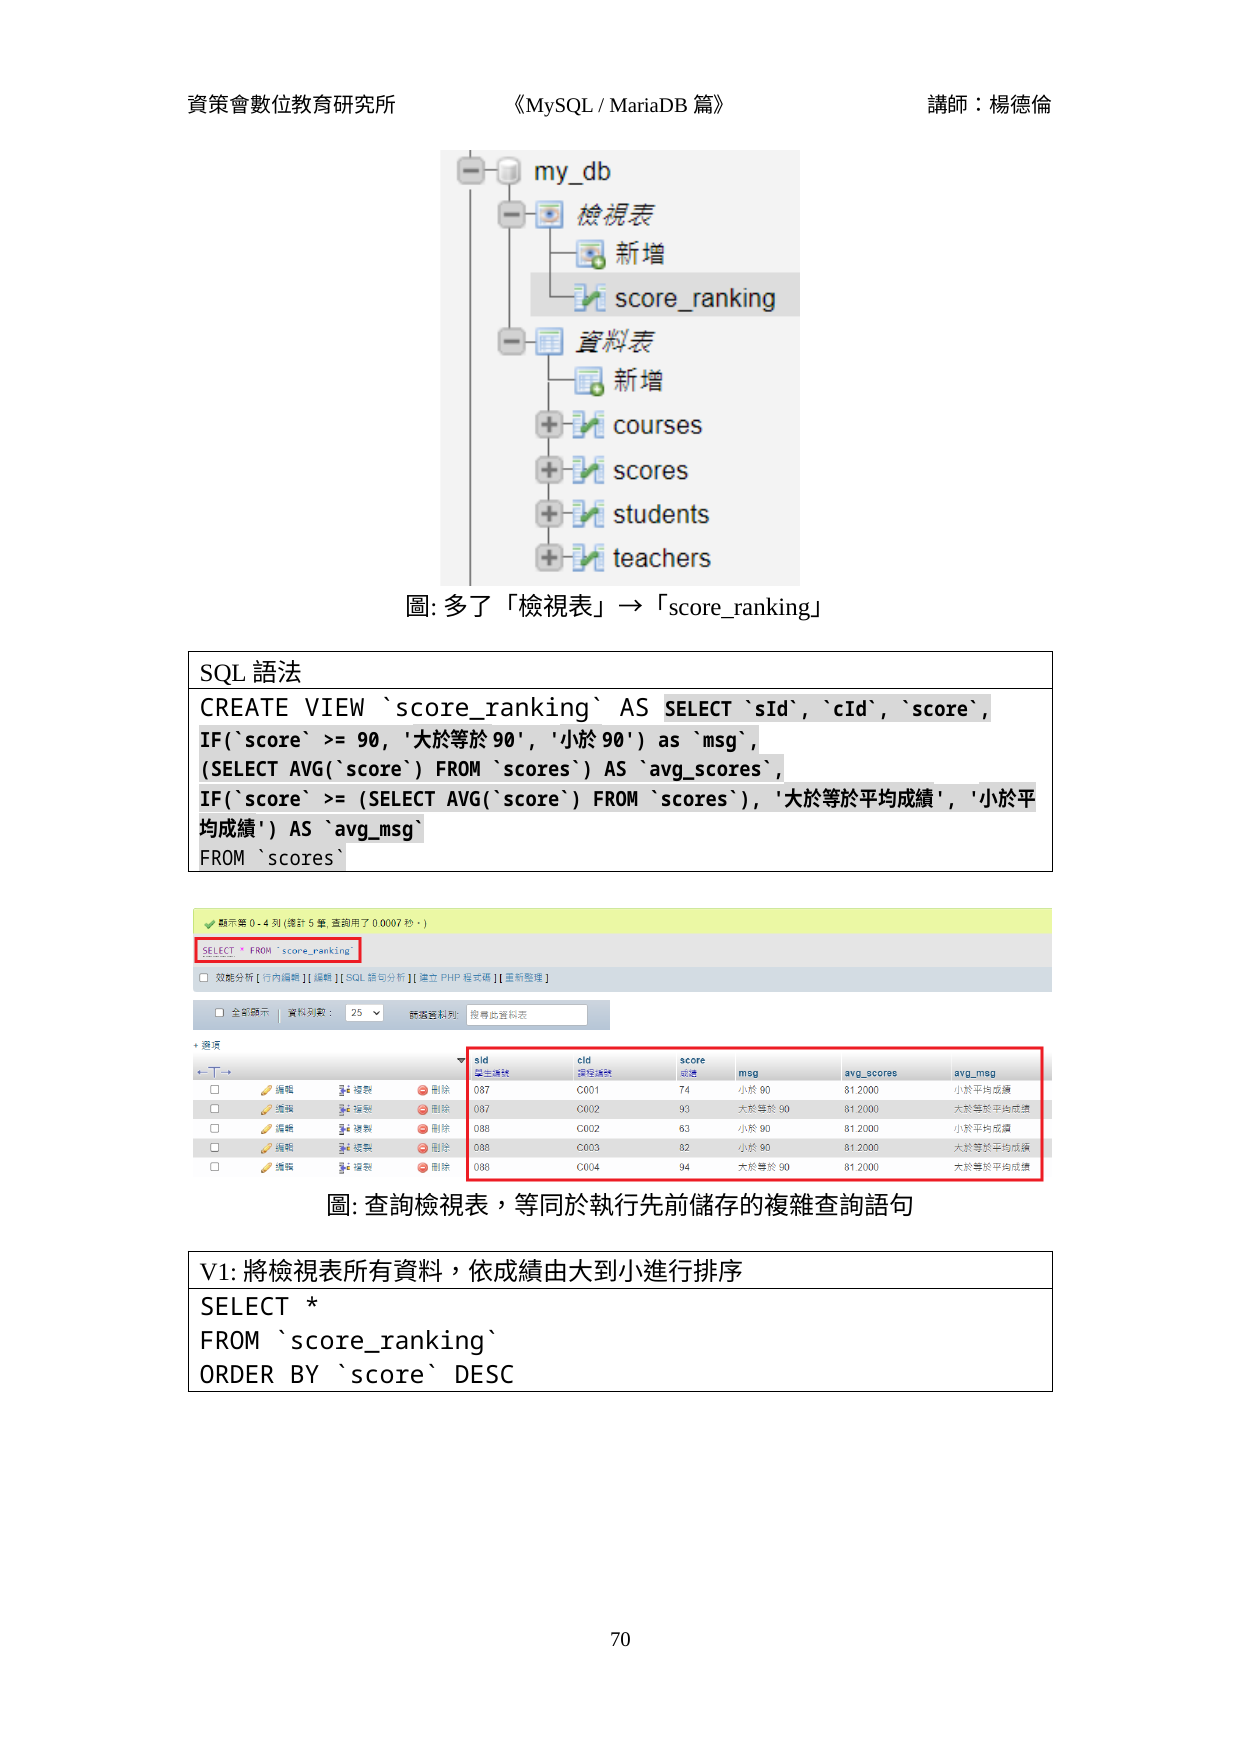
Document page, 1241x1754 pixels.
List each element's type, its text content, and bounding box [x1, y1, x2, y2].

text 圖: 多了「檢視表」→「score_ranking」 [187, 586, 1053, 622]
picture [440, 150, 800, 586]
table_cell SELECT * FROM `score_ranking` ORDER BY `score` DESC [189, 1289, 1052, 1391]
picture [188, 901, 1052, 1186]
table_header SQL 語法 [189, 652, 1052, 688]
text 圖: 查詢檢視表，等同於執行先前儲存的複雜查詢語句 [187, 1186, 1053, 1222]
table_header V1: 將檢視表所有資料，依成績由大到小進行排序 [189, 1252, 1052, 1288]
table_cell CREATE VIEW `score_ranking` AS SELECT `sId`, `cId`, `score`, IF(`score` >= 90, '大於等於 90', '小於 90') as `msg`, (SELECT AVG(`score`) FROM `scores`) AS `avg_scores`, IF(`score` >= (SELECT AVG(`score`) FROM `scores`), '大於等於平均成績', '小於平均成績') AS `avg_msg` FROM `scores` [189, 689, 1052, 871]
